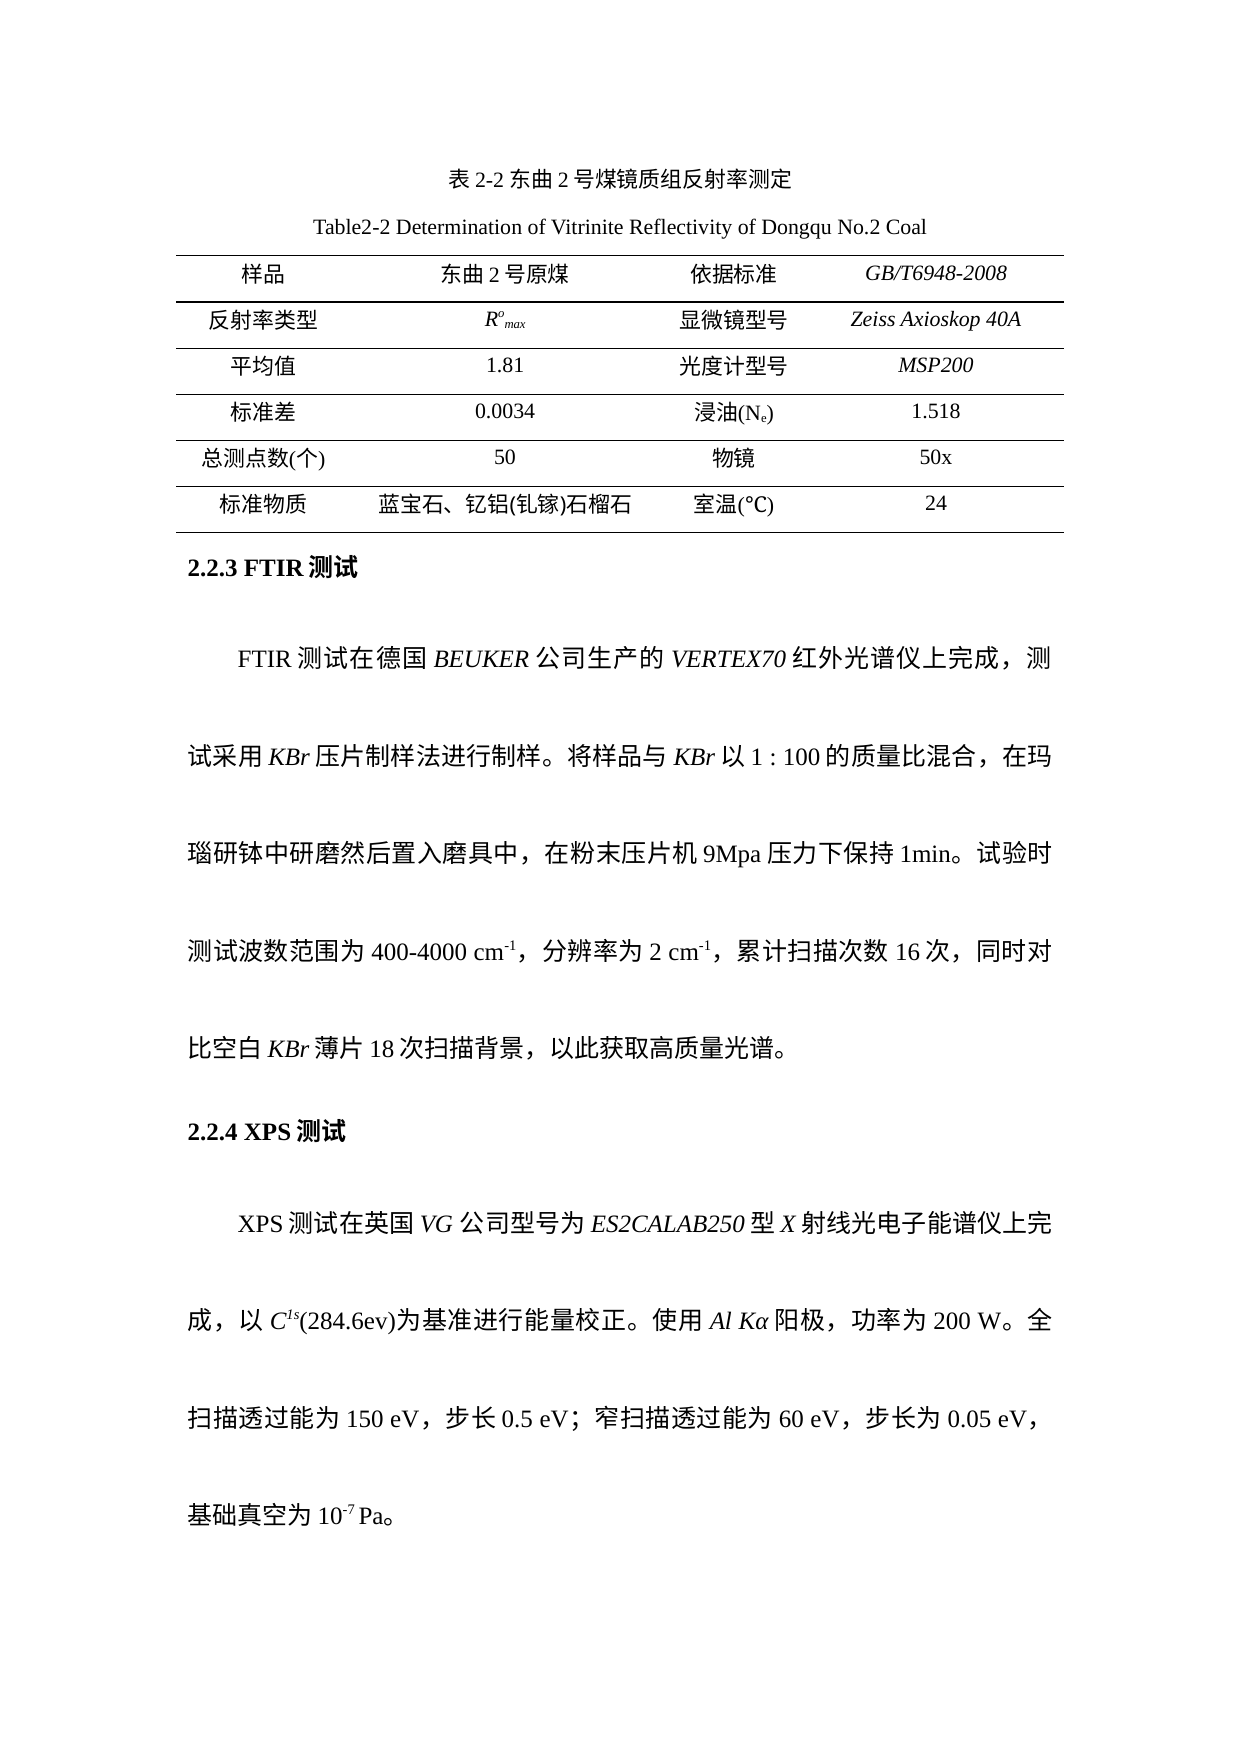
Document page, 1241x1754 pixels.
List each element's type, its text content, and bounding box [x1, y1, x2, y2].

table_cell 标准差 [176, 395, 350, 439]
table_cell Romax [350, 303, 660, 347]
table_cell Zeiss Axioskop 40A [808, 303, 1064, 347]
table_cell 反射率类型 [176, 303, 350, 347]
table_header GB/T6948-2008 [808, 256, 1064, 301]
table_cell 显微镜型号 [660, 303, 808, 347]
table_cell 室温(℃) [660, 487, 808, 532]
table_cell MSP200 [808, 349, 1064, 393]
text 2.2.4 XPS测试 [187, 1097, 1053, 1162]
table_cell 50 [350, 441, 660, 486]
text FTIR测试在德国BEUKER公司生产的VERTEX70红外光谱仪上完成，测试采用KBr压片制样法进行制样。将样品与KBr以1 : 100的质量比混合，在玛瑙研钵中研磨然后置入磨具中，在粉末压片机9Mpa压力下保持1min。试验时测试波数范围为400-4000 cm-1，分辨率为2 cm-1，累计扫描次数16次，同时对比空白KBr薄片18次扫描背景，以此获取高质量光谱。 [187, 624, 1053, 1079]
table_cell 浸油(Ne) [660, 395, 808, 439]
table_cell 标准物质 [176, 487, 350, 532]
text Table2-2 Determination of Vitrinite Reflectivity of Dongqu No.2 Coal [187, 210, 1053, 243]
table_cell 0.0034 [350, 395, 660, 439]
table_cell 光度计型号 [660, 349, 808, 393]
table_cell 24 [808, 487, 1064, 532]
table_cell 物镜 [660, 441, 808, 486]
table_cell 总测点数(个) [176, 441, 350, 486]
table_header 东曲2号原煤 [350, 256, 660, 301]
table_cell 1.518 [808, 395, 1064, 439]
table_header 样品 [176, 256, 350, 301]
table_cell 1.81 [350, 349, 660, 393]
text 2.2.3 FTIR测试 [187, 533, 1053, 598]
text XPS测试在英国VG 公司型号为ES2CALAB250型X射线光电子能谱仪上完成，以C1s(284.6ev)为基准进行能量校正。使用Al Kα阳极，功率为200 W。全扫描透过能为150 eV，步长0.5 eV；窄扫描透过能为60 eV，步长为0.05 eV，基础真空为10-7 Pa。 [187, 1189, 1053, 1546]
table_header 依据标准 [660, 256, 808, 301]
text 表2-2 东曲2号煤镜质组反射率测定 [187, 162, 1053, 194]
table_cell 50x [808, 441, 1064, 486]
table_cell 蓝宝石、钇铝(钆镓)石榴石 [350, 487, 660, 532]
table_cell 平均值 [176, 349, 350, 393]
